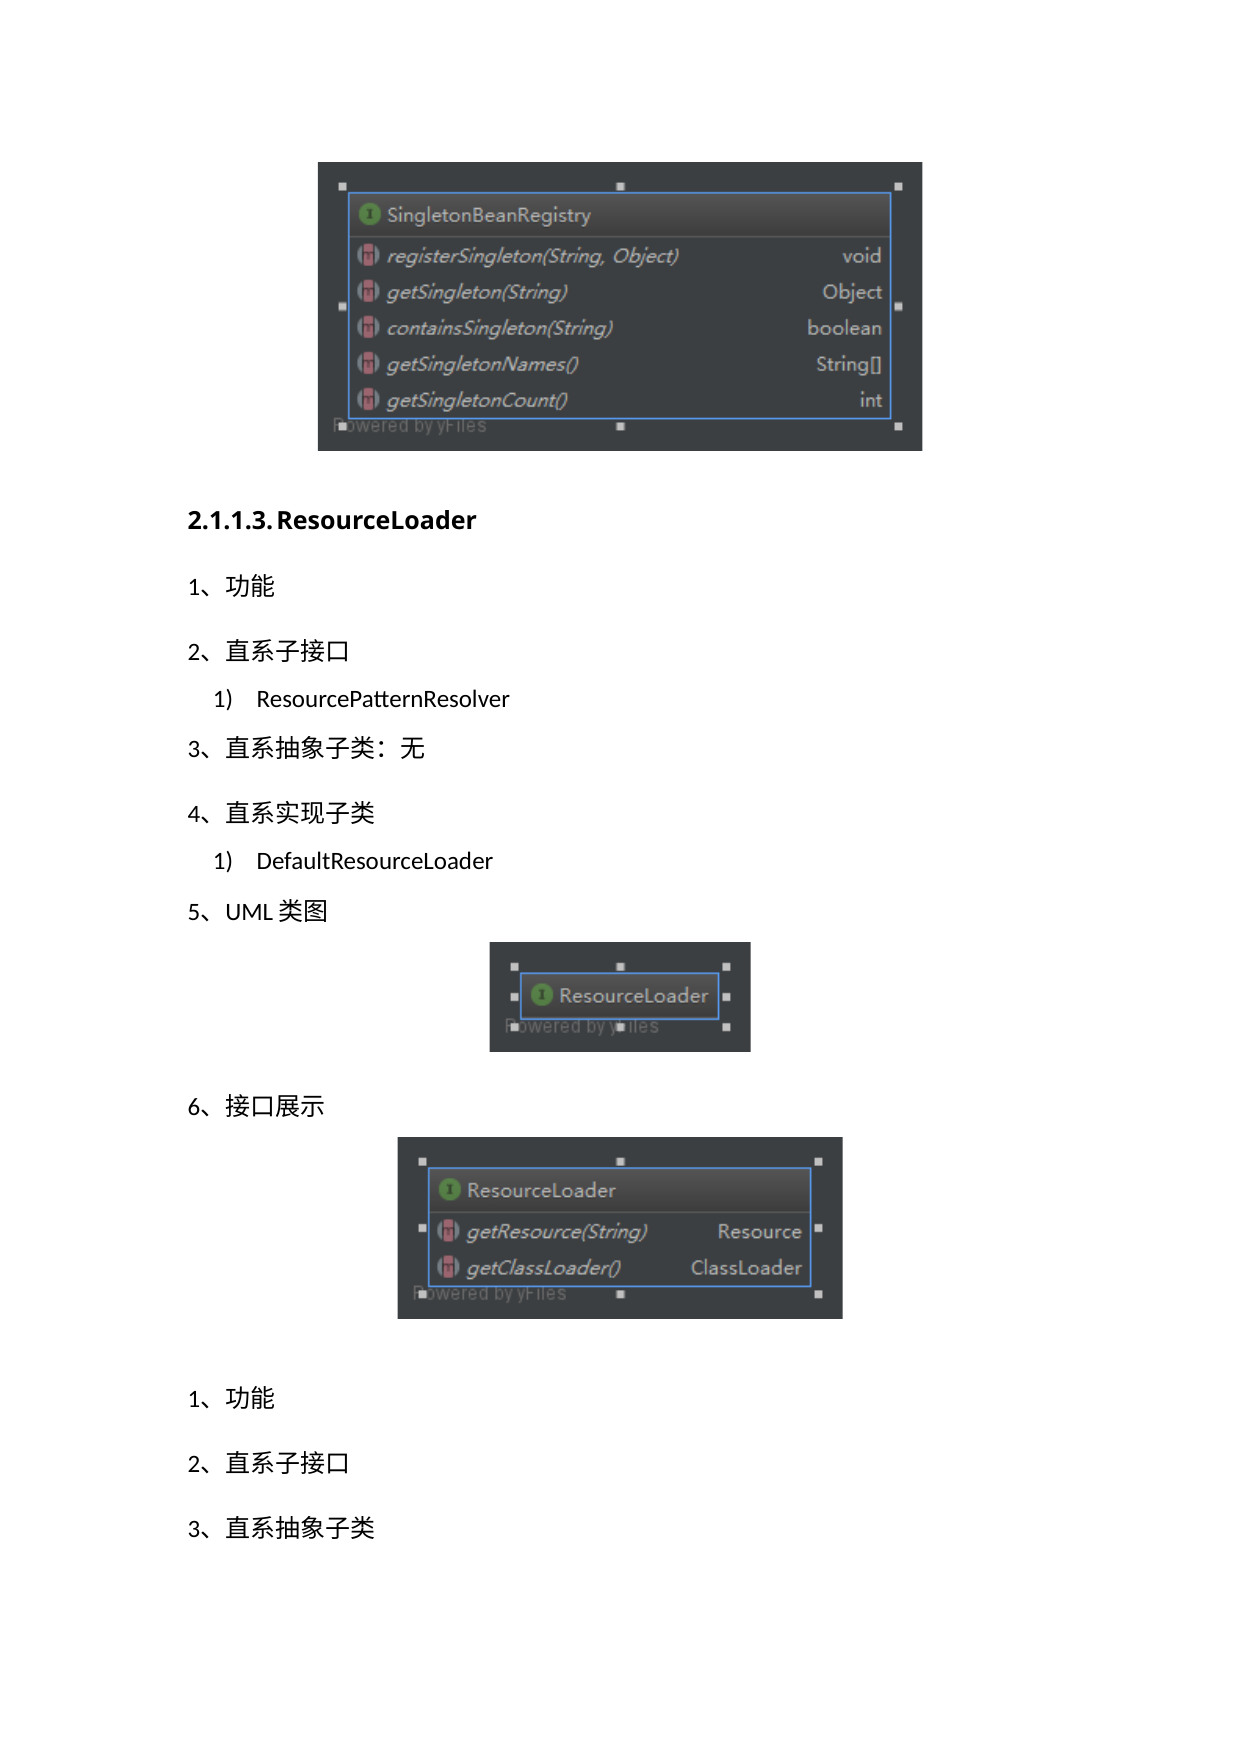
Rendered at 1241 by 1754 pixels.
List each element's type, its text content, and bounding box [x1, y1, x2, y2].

text 1、功能 [187, 1364, 1053, 1429]
text 2、直系子接口 [187, 617, 1053, 682]
text 3、直系抽象子类：无 [187, 714, 1053, 779]
picture [317, 162, 923, 451]
list DefaultResourceLoader [213, 844, 1053, 877]
text 4、直系实现子类 [187, 779, 1053, 844]
text 5、UML类图 [187, 877, 1053, 942]
text 2、直系子接口 [187, 1429, 1053, 1494]
picture [397, 1137, 843, 1319]
subtitle ResourceLoader [187, 487, 1053, 552]
picture [489, 942, 751, 1052]
text 3、直系抽象子类 [187, 1494, 1053, 1559]
text 1、功能 [187, 552, 1053, 617]
list ResourcePatternResolver [213, 682, 1053, 714]
text 6、接口展示 [187, 1072, 1053, 1137]
